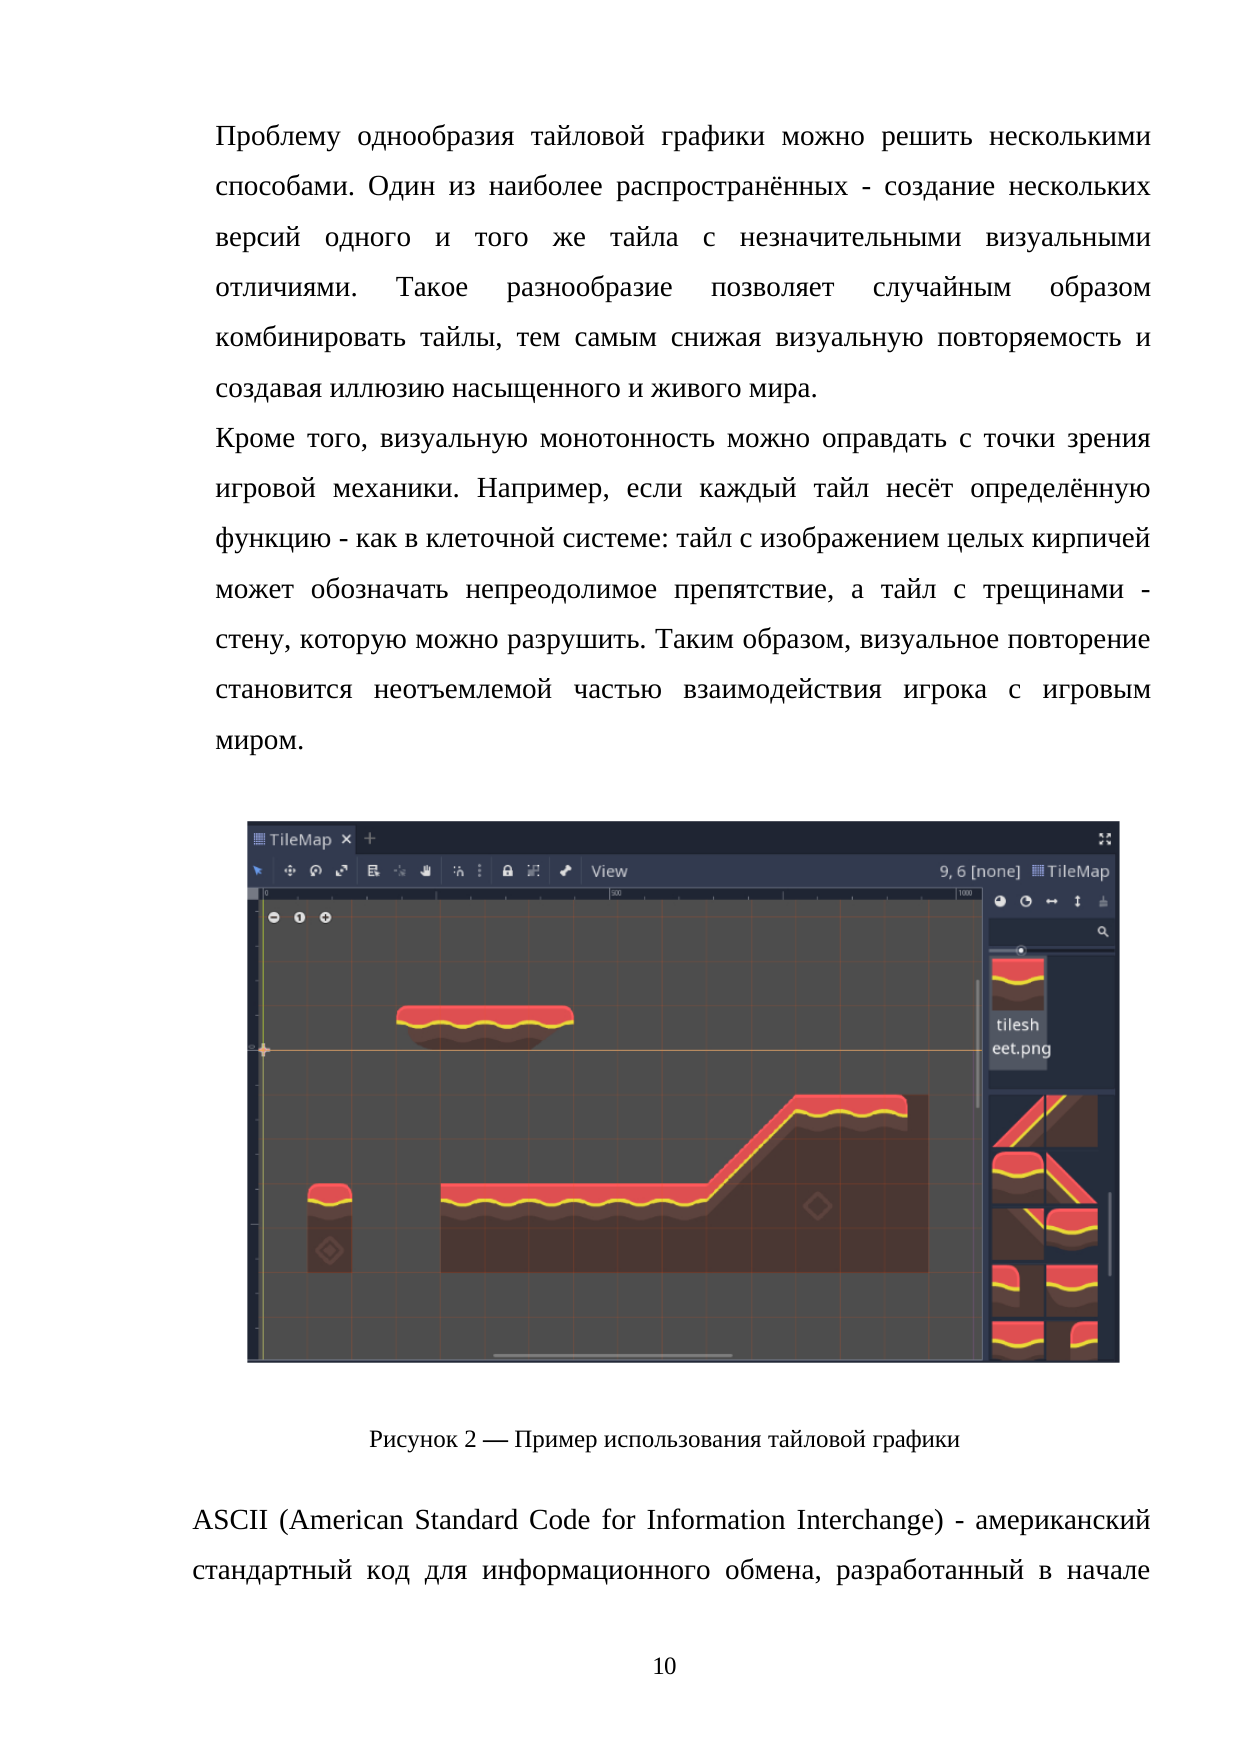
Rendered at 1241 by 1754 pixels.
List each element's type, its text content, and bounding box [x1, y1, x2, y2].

text Рисунок 2 — Пример использования тайловой графики [192, 1424, 1137, 1453]
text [192, 1502, 1152, 1586]
picture [231, 772, 1136, 1412]
text Кроме того, визуальную монотонность можно оправдать с точки зрения игровой механики. Например, если каждый тайл несёт определённую функцию - как в клеточной системе: тайл с изображением целых кирпичей может обозначать непреодолимое препятствие, а тайл с трещинами - стену, которую можно разрушить. Таким образом, визуальное повторение становится неотъемлемой частью взаимодействия игрока с игровым миром. [215, 420, 1152, 755]
text Проблему однообразия тайловой графики можно решить несколькими способами. Один из наиболее распространённых - создание нескольких версий одного и того же тайла с незначительными визуальными отличиями. Такое разнообразие позволяет случайным образом комбинировать тайлы, тем самым снижая визуальную повторяемость и создавая иллюзию насыщенного и живого мира. [215, 118, 1152, 403]
